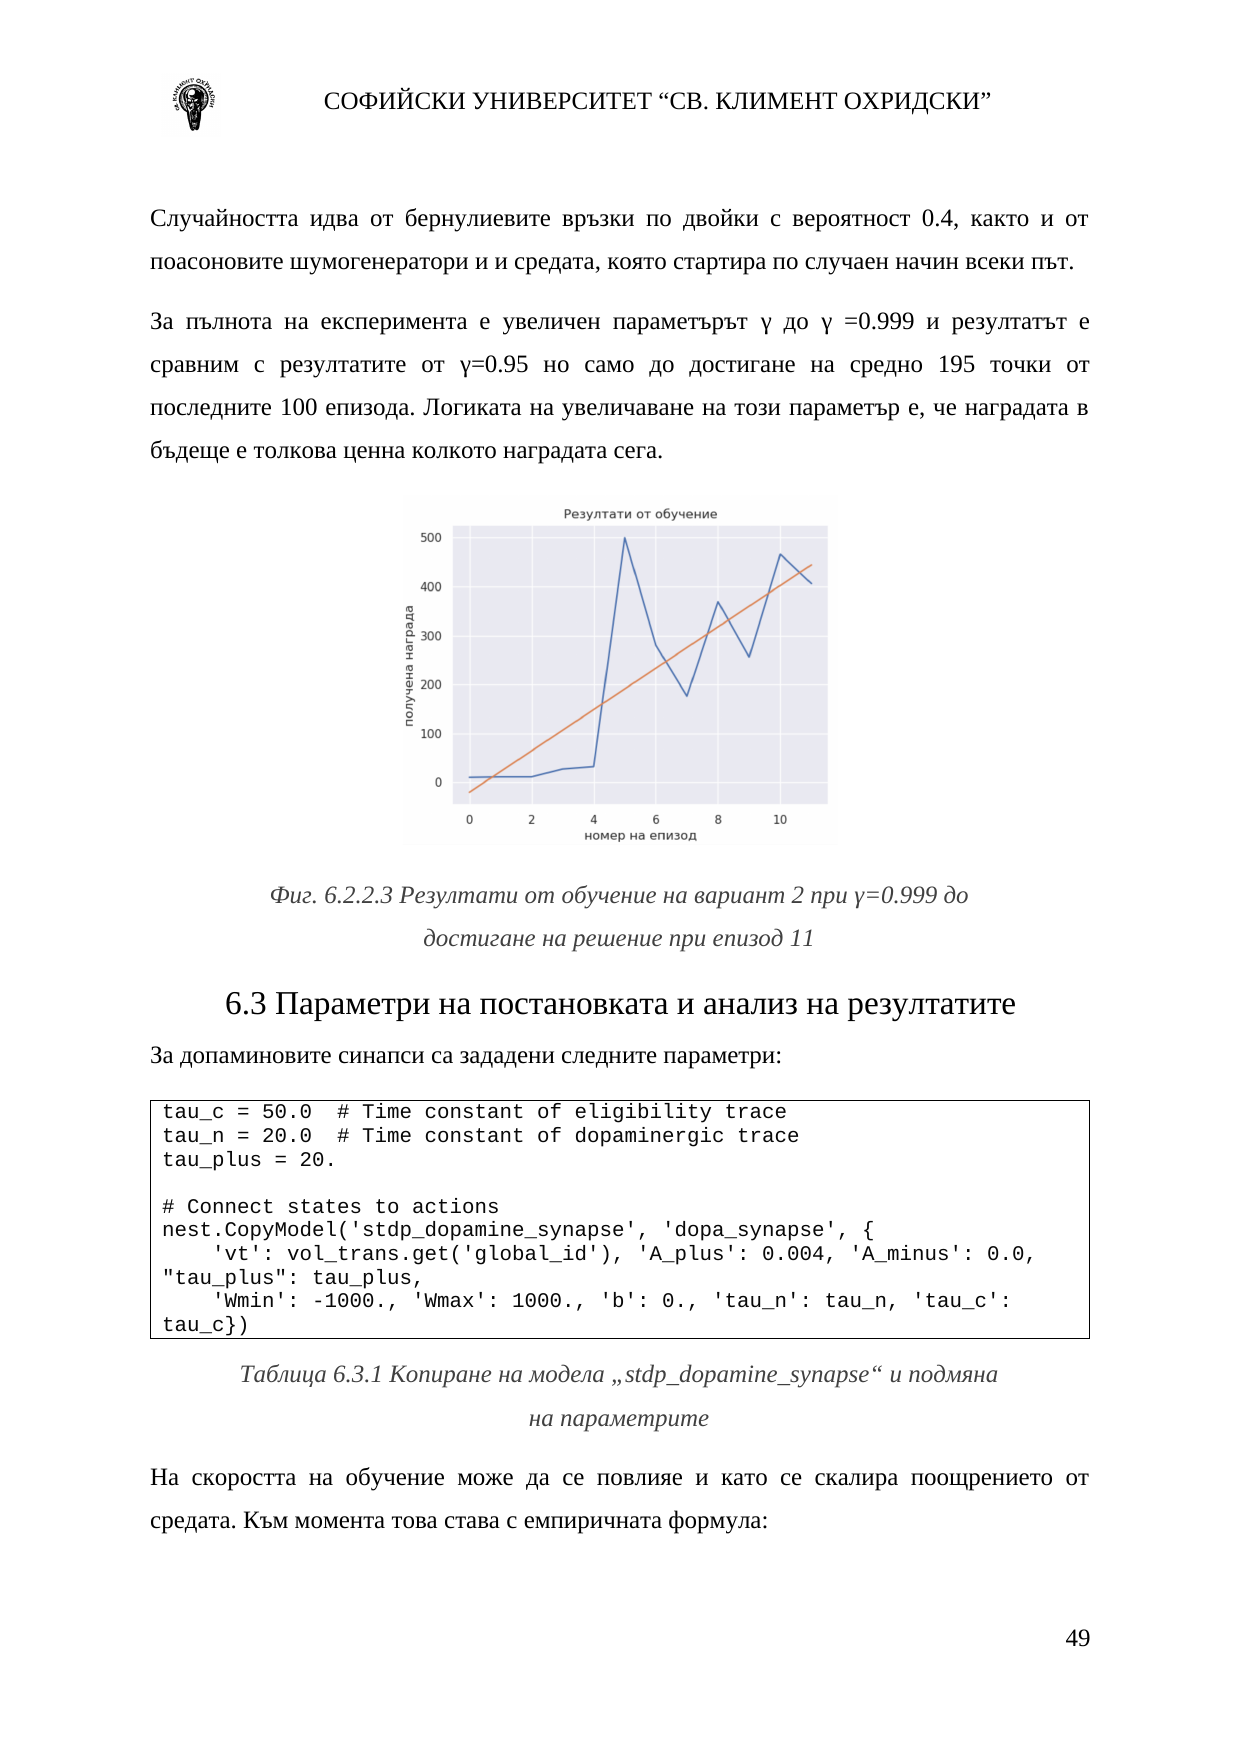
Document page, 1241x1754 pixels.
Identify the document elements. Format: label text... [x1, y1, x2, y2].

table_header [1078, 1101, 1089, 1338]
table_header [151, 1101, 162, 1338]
picture [402, 495, 838, 845]
text Фиг. 6.2.2.3 Резултати от обучение на вариант 2 при γ=0.999 до достигане на решение при епизод 11 [233, 880, 1007, 952]
picture [161, 73, 222, 137]
subtitle 6.3 Параметри на постановката и анализ на резултатите [225, 983, 1090, 1021]
text За пълнота на експеримента е увеличен параметърът γ до γ =0.999 и резултатът е сравним с резултатите от γ=0.95 но само до достигане на средно 195 точки от последните 100 епизода. Логиката на увеличаване на този параметър е, че наградата в бъдеще е толкова ценна колкото наградата сега. [150, 306, 1090, 464]
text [150, 203, 1090, 275]
text Таблица 6.3.1 Копиране на модела „stdp_dopamine_synapse“ и подмяна на параметрите [233, 1359, 1007, 1431]
text За допаминовите синапси са зададени следните параметри: [150, 1040, 1090, 1069]
text На скоростта на обучение може да се повлияе и като се скалира поощрението от средата. Към момента това става с емпиричната формула: [150, 1462, 1090, 1534]
